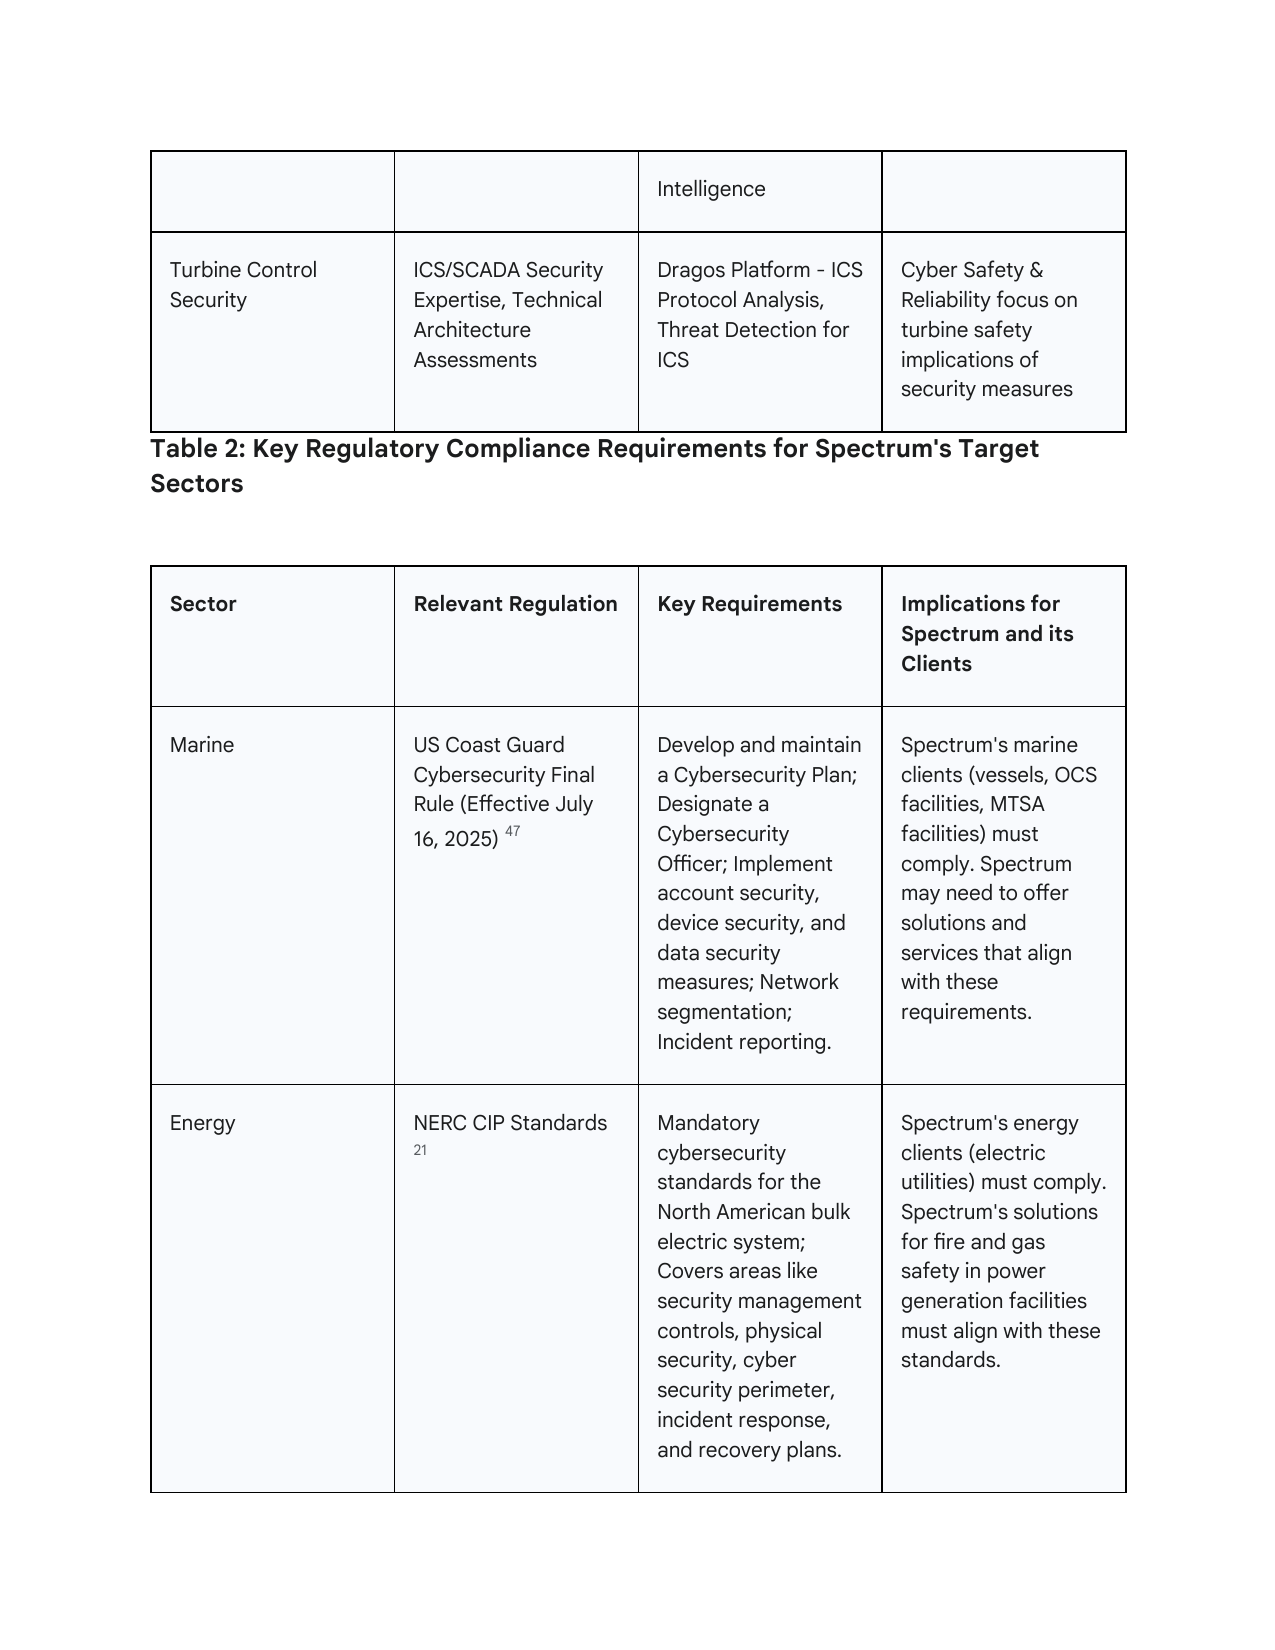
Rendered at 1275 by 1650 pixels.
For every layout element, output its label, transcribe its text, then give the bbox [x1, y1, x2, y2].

table_cell Turbine Control Security [152, 233, 394, 431]
table_cell Cyber Safety & Reliability focus on turbine safety implications of security measures [883, 233, 1125, 431]
table_cell Spectrum's marine clients (vessels, OCS facilities, MTSA facilities) must comply. Spectrum may need to offer solutions and services that align with these requirements. [883, 707, 1125, 1084]
table_cell Energy [152, 1085, 394, 1492]
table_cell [883, 152, 1125, 231]
text Table 2: Key Regulatory Compliance Requirements for Spectrum's Target Sectors [150, 433, 1125, 500]
table_cell Develop and maintain a Cybersecurity Plan; Designate a Cybersecurity Officer; Implement account security, device security, and data security measures; Network segmentation; Incident reporting. [639, 707, 881, 1084]
table_header Sector [152, 567, 394, 706]
table_cell Dragos Platform - ICS Protocol Analysis, Threat Detection for ICS [639, 233, 881, 431]
table_header Implications for Spectrum and its Clients [883, 567, 1125, 706]
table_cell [152, 152, 394, 231]
table_cell ICS/SCADA Security Expertise, Technical Architecture Assessments [395, 233, 638, 431]
table_cell US Coast Guard Cybersecurity Final Rule (Effective July 16, 2025) 47 [395, 707, 638, 1084]
table_cell Mandatory cybersecurity standards for the North American bulk electric system; Covers areas like security management controls, physical security, cyber security perimeter, incident response, and recovery plans. [639, 1085, 881, 1492]
table_header Key Requirements [639, 567, 881, 706]
table_cell Spectrum's energy clients (electric utilities) must comply. Spectrum's solutions for fire and gas safety in power generation facilities must align with these standards. [883, 1085, 1125, 1492]
table_cell NERC CIP Standards 21 [395, 1085, 638, 1492]
table_header Relevant Regulation [395, 567, 638, 706]
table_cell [395, 152, 638, 231]
table_cell Marine [152, 707, 394, 1084]
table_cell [639, 152, 881, 231]
